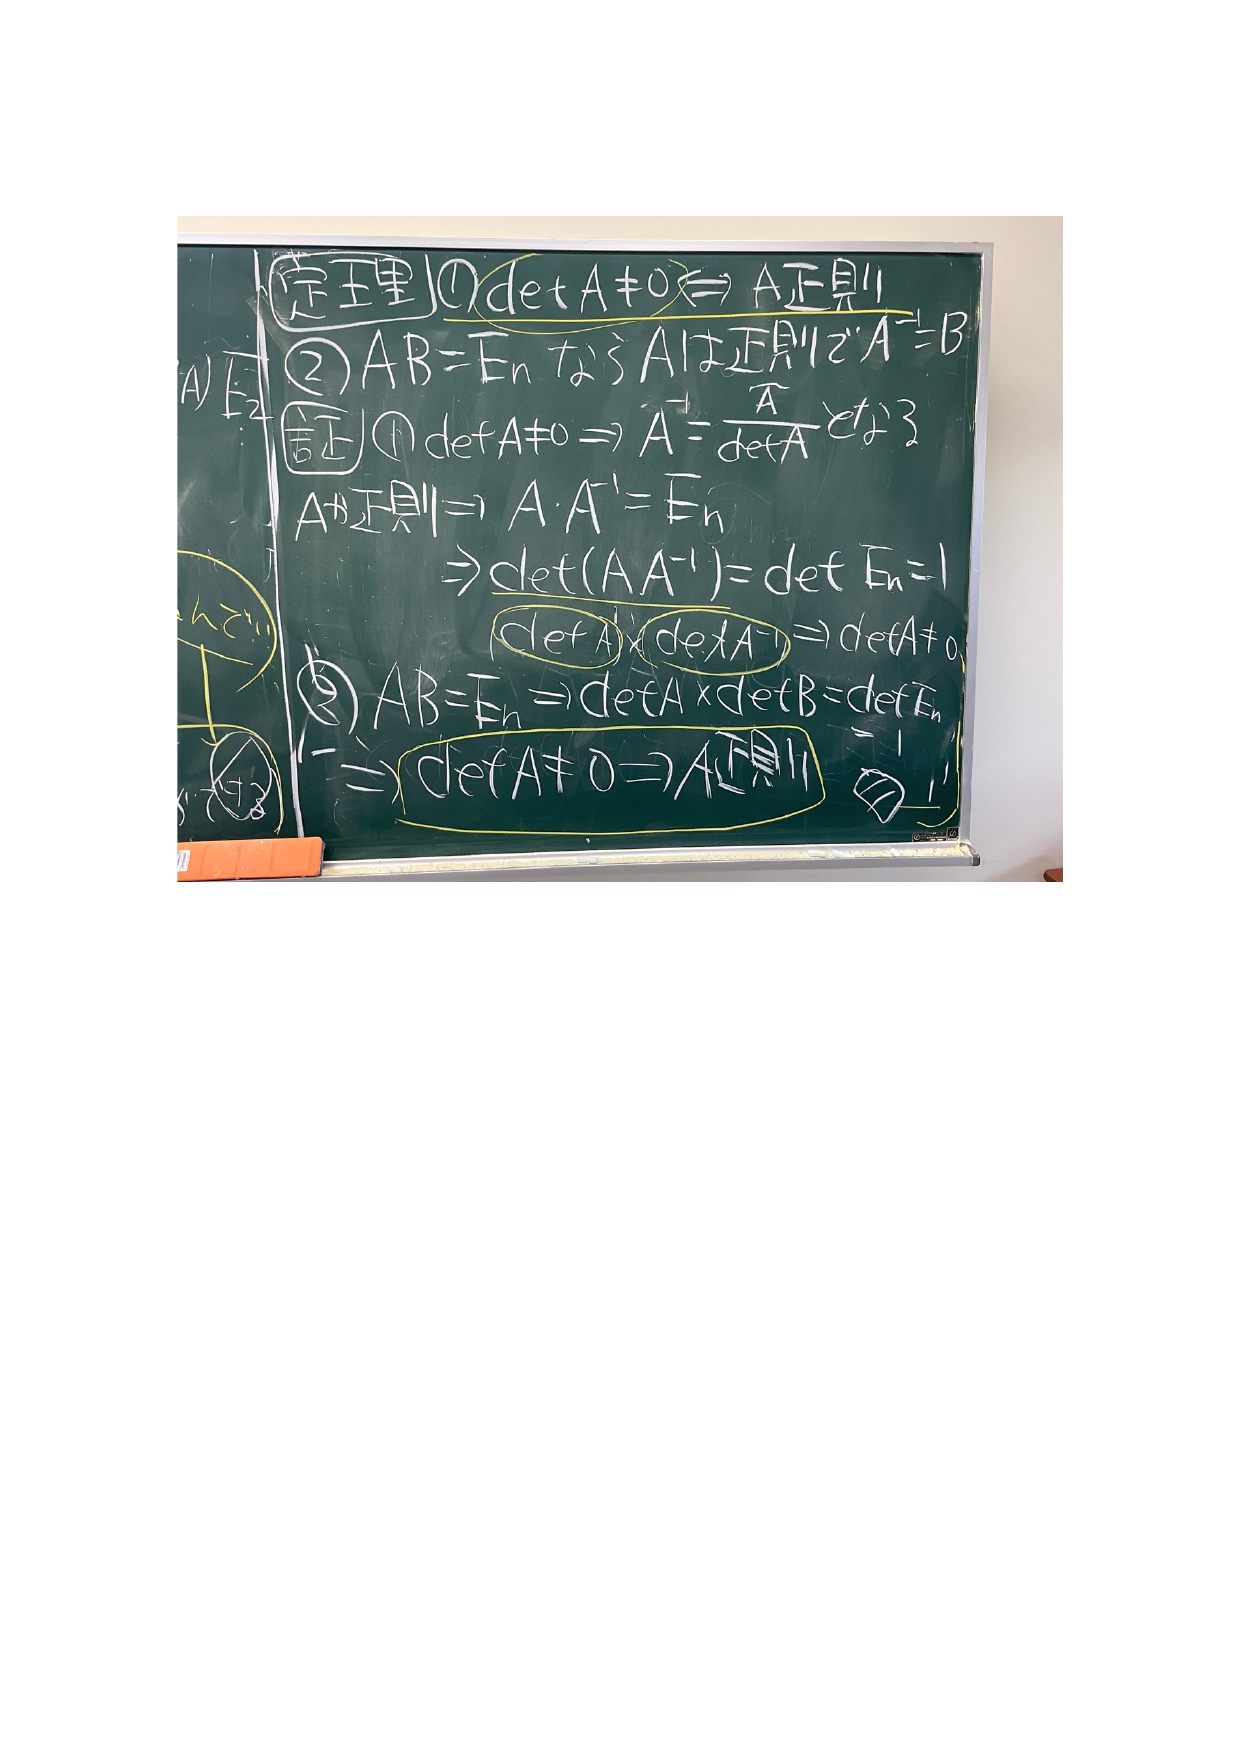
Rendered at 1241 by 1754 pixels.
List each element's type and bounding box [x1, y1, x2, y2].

picture [177, 216, 1063, 882]
